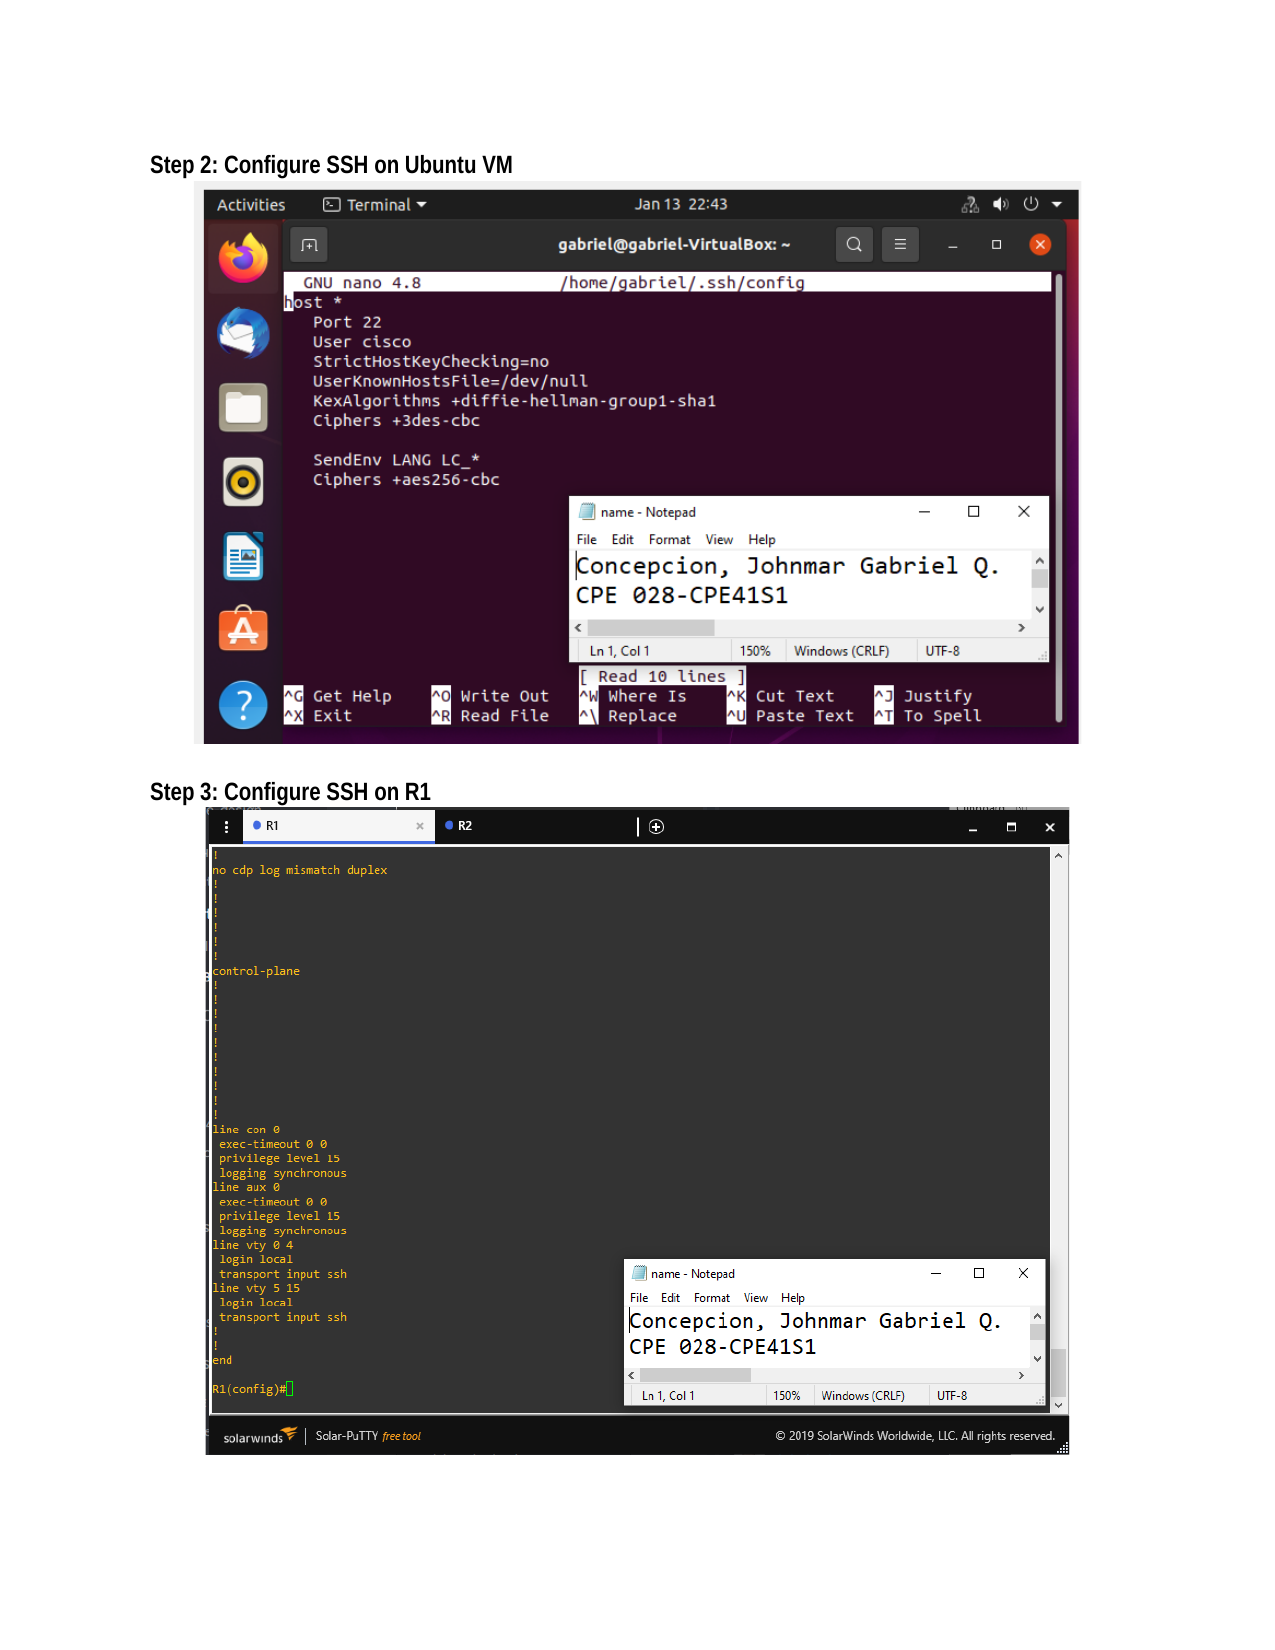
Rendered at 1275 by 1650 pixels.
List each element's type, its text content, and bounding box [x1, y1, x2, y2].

text Step 3: Configure SSH on R1 [150, 776, 1125, 805]
picture [193, 181, 1082, 744]
picture [205, 807, 1070, 1455]
text Step 2: Configure SSH on Ubuntu VM [150, 150, 1125, 179]
